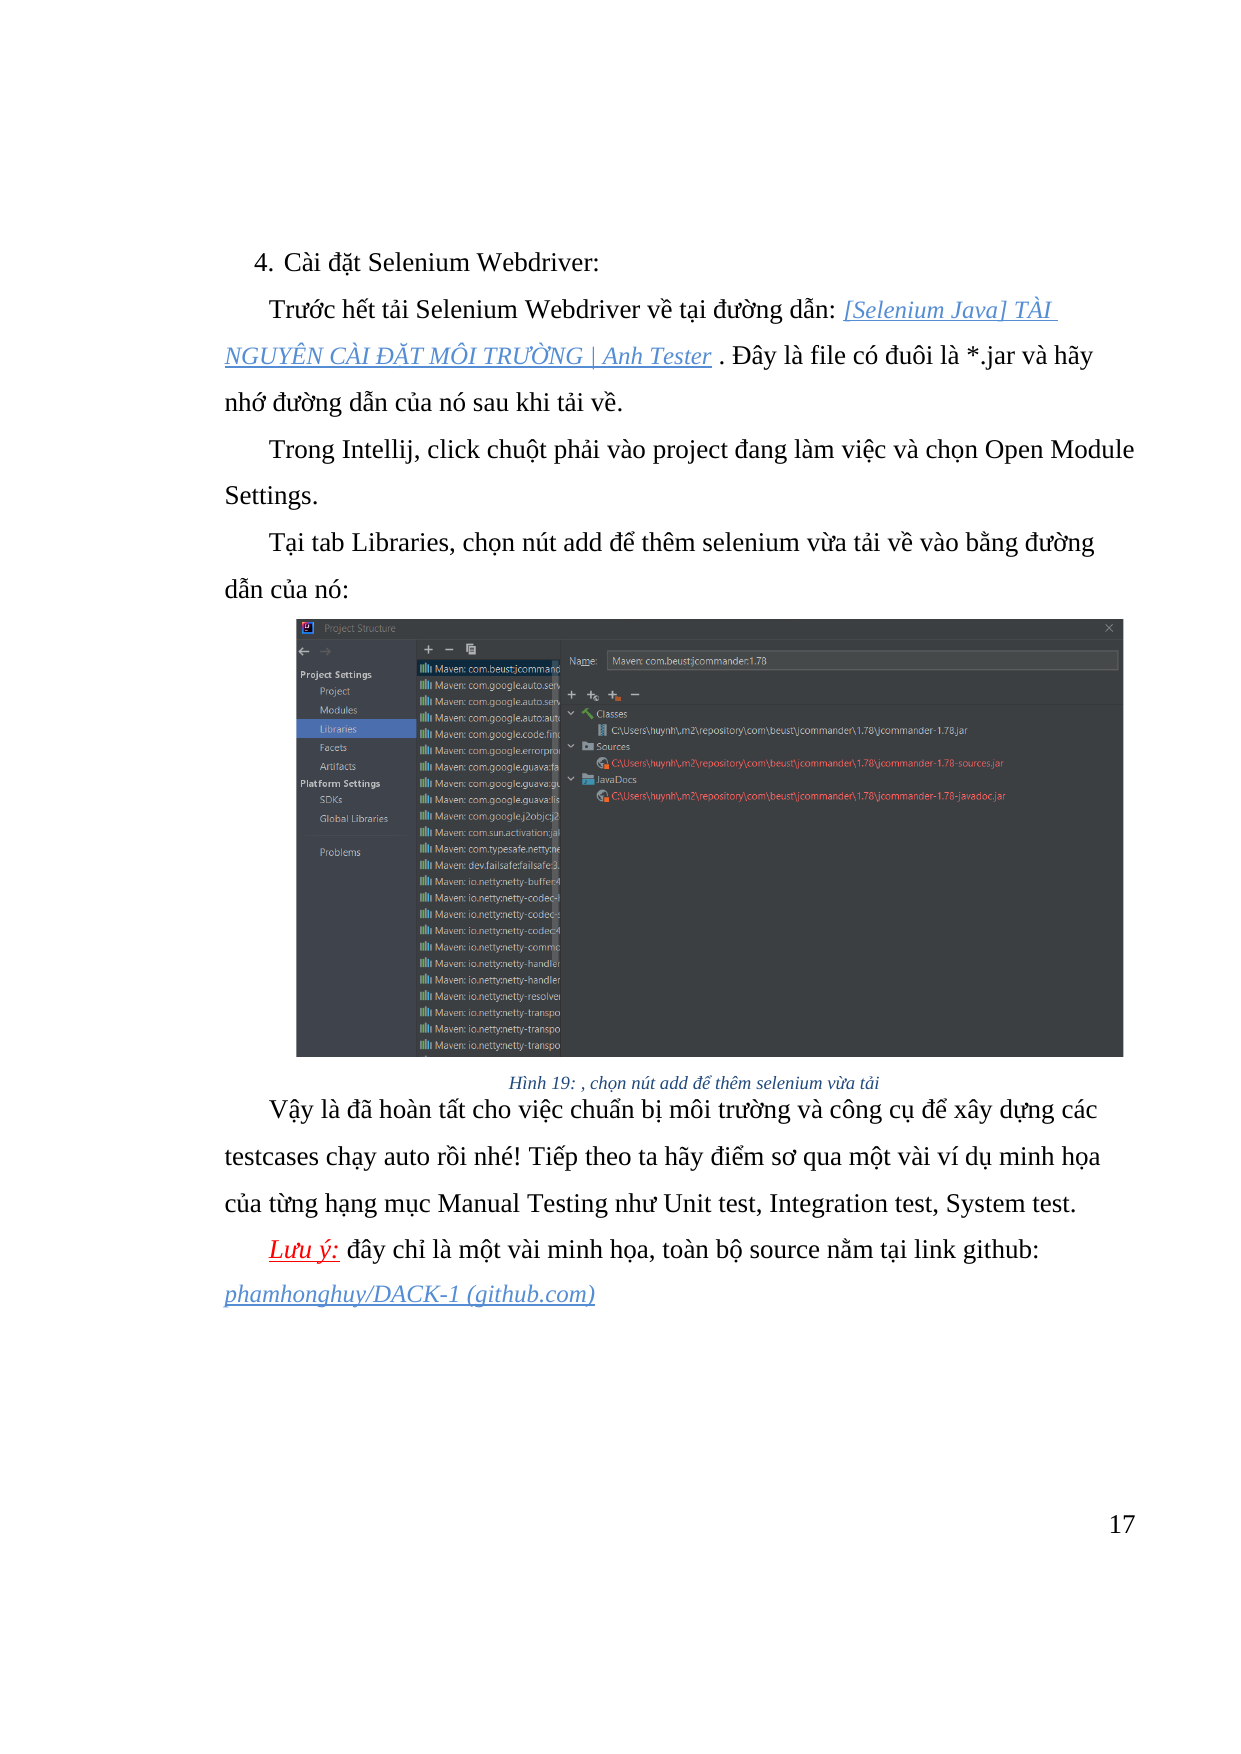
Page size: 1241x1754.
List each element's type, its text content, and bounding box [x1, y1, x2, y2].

text Trước hết tải Selenium Webdriver về tại đường dẫn: [Selenium Java] TÀI NGUYÊN CÀI ĐẶT MÔI TRƯỜNG | Anh Tester . Đây là file có đuôi là *.jar và hãy nhớ đường dẫn của nó sau khi tải về. [224, 293, 1135, 417]
text Vậy là đã hoàn tất cho việc chuẩn bị môi trường và công cụ để xây dựng các testcases chạy auto rồi nhé! Tiếp theo ta hãy điểm sơ qua một vài ví dụ minh họa của từng hạng mục Manual Testing như Unit test, Integration test, System test. [224, 1093, 1135, 1218]
text Tại tab Libraries, chọn nút add để thêm selenium vừa tải về vào bằng đường dẫn của nó: [224, 526, 1135, 604]
subtitle Cài đặt Selenium Webdriver: [254, 246, 1135, 277]
text Trong Intellij, click chuột phải vào project đang làm việc và chọn Open Module Settings. [224, 433, 1135, 511]
text Lưu ý: đây chỉ là một vài minh họa, toàn bộ source nằm tại link github: phamhonghuy/DACK-1 (github.com) [224, 1233, 1135, 1308]
picture [296, 619, 1124, 1057]
